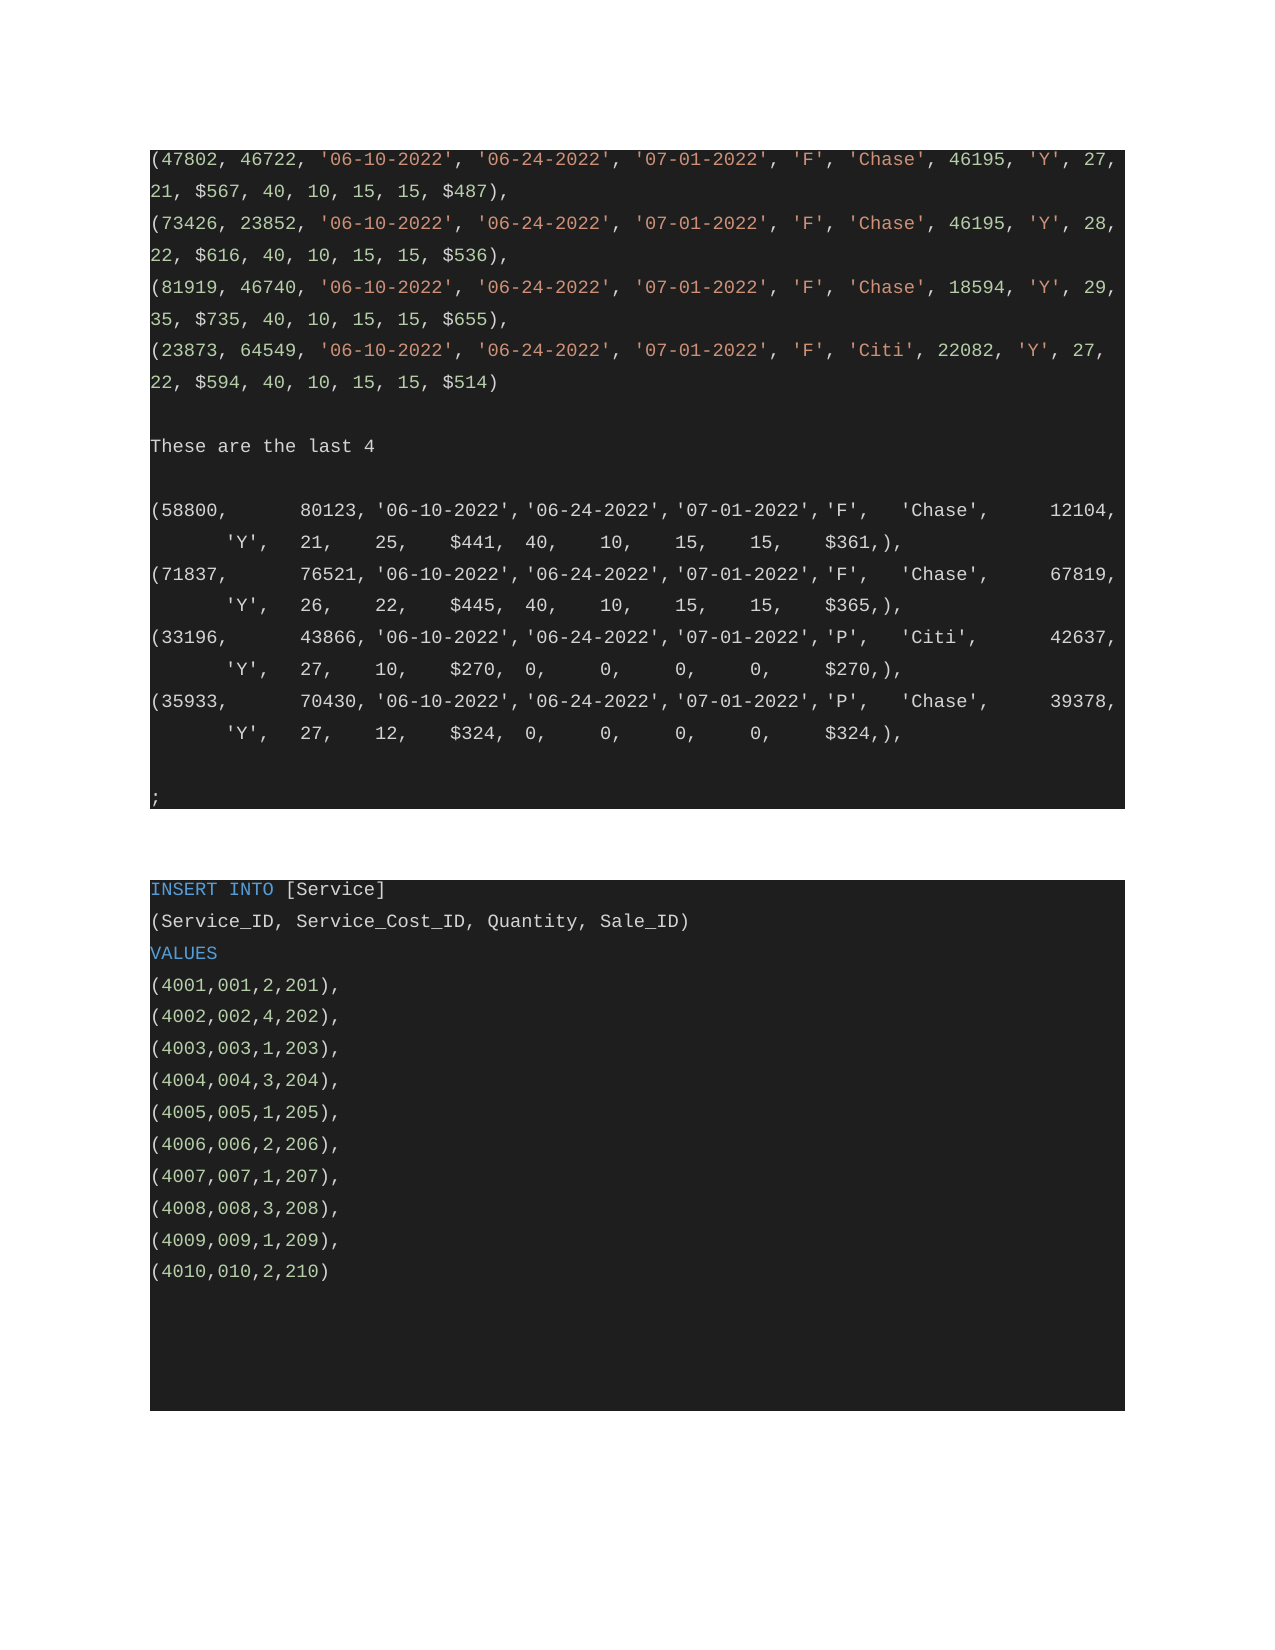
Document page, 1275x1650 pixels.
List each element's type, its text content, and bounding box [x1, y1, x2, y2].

text (35933, 70430, '06-10-2022', '06-24-2022', '07-01-2022', 'P', 'Chase', 39378, 'Y', 27, 12, $324, 0, 0, 0, 0, $324,), [150, 692, 1125, 745]
text (71837, 76521, '06-10-2022', '06-24-2022', '07-01-2022', 'F', 'Chase', 67819, 'Y', 26, 22, $445, 40, 10, 15, 15, $365,), [150, 564, 1125, 617]
text (4006,006,2,206), [150, 1135, 1125, 1156]
text (4001,001,2,201), [150, 975, 1125, 997]
text (4002,002,4,202), [150, 1007, 1125, 1028]
text (33196, 43866, '06-10-2022', '06-24-2022', '07-01-2022', 'P', 'Citi', 42637, 'Y', 27, 10, $270, 0, 0, 0, 0, $270,), [150, 628, 1125, 681]
text (4009,009,1,209), [150, 1230, 1125, 1252]
text (47802, 46722, '06-10-2022', '06-24-2022', '07-01-2022', 'F', 'Chase', 46195, 'Y', 27, 21, $567, 40, 10, 15, 15, $487), [150, 150, 1125, 203]
text (73426, 23852, '06-10-2022', '06-24-2022', '07-01-2022', 'F', 'Chase', 46195, 'Y', 28, 22, $616, 40, 10, 15, 15, $536), [150, 214, 1125, 267]
text (4004,004,3,204), [150, 1071, 1125, 1092]
text (23873, 64549, '06-10-2022', '06-24-2022', '07-01-2022', 'F', 'Citi', 22082, 'Y', 27, 22, $594, 40, 10, 15, 15, $514) [150, 341, 1125, 394]
text (4007,007,1,207), [150, 1167, 1125, 1188]
text (4005,005,1,205), [150, 1103, 1125, 1124]
text ; [150, 787, 1125, 809]
text (Service_ID, Service_Cost_ID, Quantity, Sale_ID) [150, 912, 1125, 933]
text (4003,003,1,203), [150, 1039, 1125, 1060]
text VALUES [150, 943, 1125, 965]
text These are the last 4 [150, 437, 1125, 458]
text (81919, 46740, '06-10-2022', '06-24-2022', '07-01-2022', 'F', 'Chase', 18594, 'Y', 29, 35, $735, 40, 10, 15, 15, $655), [150, 277, 1125, 331]
text (58800, 80123, '06-10-2022', '06-24-2022', '07-01-2022', 'F', 'Chase', 12104, 'Y', 21, 25, $441, 40, 10, 15, 15, $361,), [150, 501, 1125, 554]
text INSERT INTO [Service] [150, 880, 1125, 901]
text (4010,010,2,210) [150, 1262, 1125, 1283]
text (4008,008,3,208), [150, 1198, 1125, 1220]
